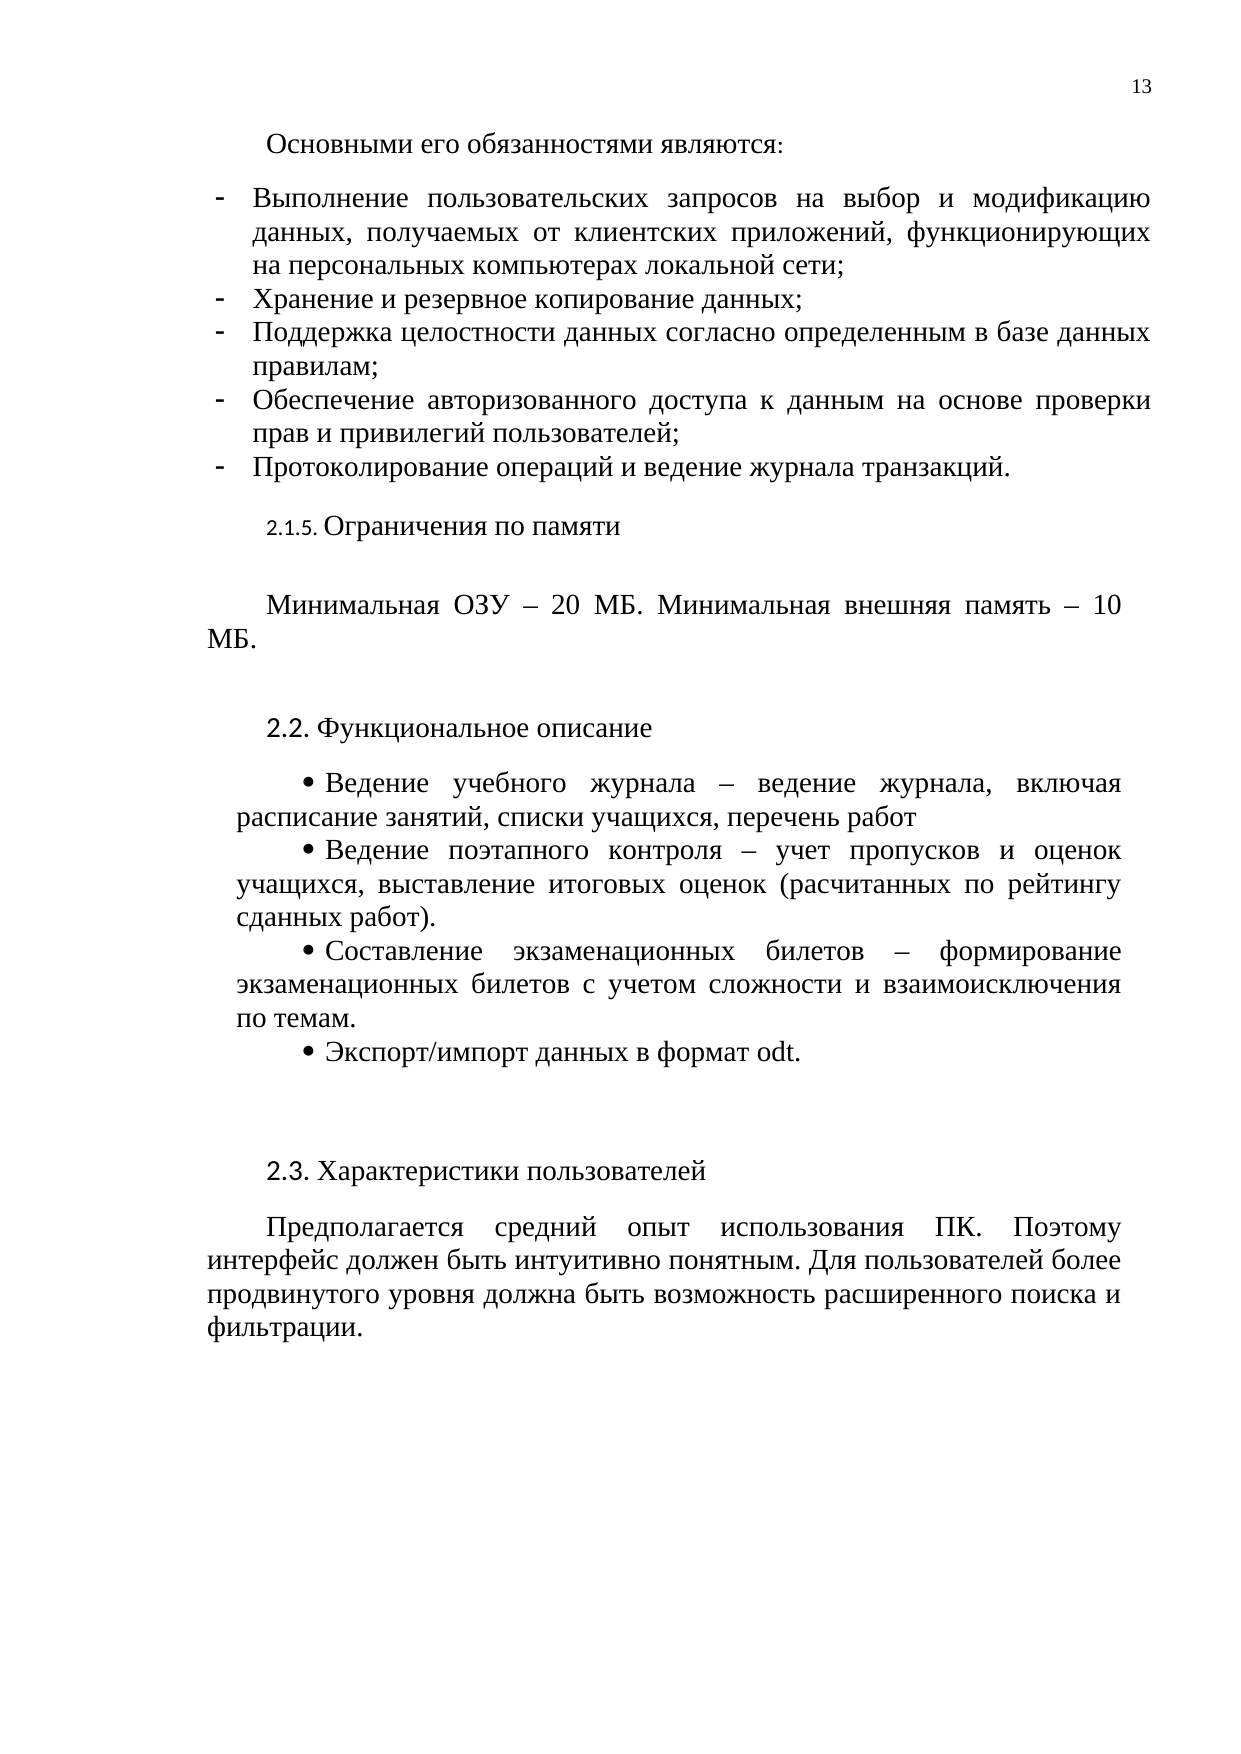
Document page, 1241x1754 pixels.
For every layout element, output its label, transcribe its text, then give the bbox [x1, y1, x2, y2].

text Предполагается средний опыт использования ПК. Поэтому интерфейс должен быть интуитивно понятным. Для пользователей более продвинутого уровня должна быть возможность расширенного поиска и фильтрации. [207, 1209, 1122, 1343]
subtitle Ограничения по памяти [207, 508, 1122, 541]
list Ведение учебного журнала – ведение журнала, включая расписание занятий, списки учащихся, перечень работ [236, 765, 1122, 832]
list Хранение и резервное копирование данных; [215, 281, 1152, 314]
list Протоколирование операций и ведение журнала транзакций. [215, 449, 1152, 483]
subtitle Характеристики пользователей [207, 1152, 1122, 1188]
subtitle Функциональное описание [207, 709, 1122, 744]
list Составление экзаменационных билетов – формирование экзаменационных билетов с учетом сложности и взаимоисключения по темам. [236, 933, 1122, 1034]
list Минимальная OЗУ – 20 МБ. Минимальная внешняя память – 10 МБ. [207, 587, 1122, 654]
list Ведение поэтапного контроля – учет пропусков и оценок учащихся, выставление итоговых оценок (расчитанных по рейтингу сданных работ). [236, 832, 1122, 933]
list Поддержка целостности данных согласно определенным в базе данных правилам; [215, 314, 1152, 382]
list Экспорт/импорт данных в формат odt. [236, 1034, 1122, 1067]
list Обеспечение авторизованного доступа к данным на основе проверки прав и привилегий пользователей; [215, 382, 1152, 449]
list Выполнение пользовательских запросов на выбор и модификацию данных, получаемых от клиентских приложений, функционирующих на персональных компьютерах локальной сети; [215, 180, 1152, 281]
list Основными его обязанностями являются: [207, 126, 1122, 159]
